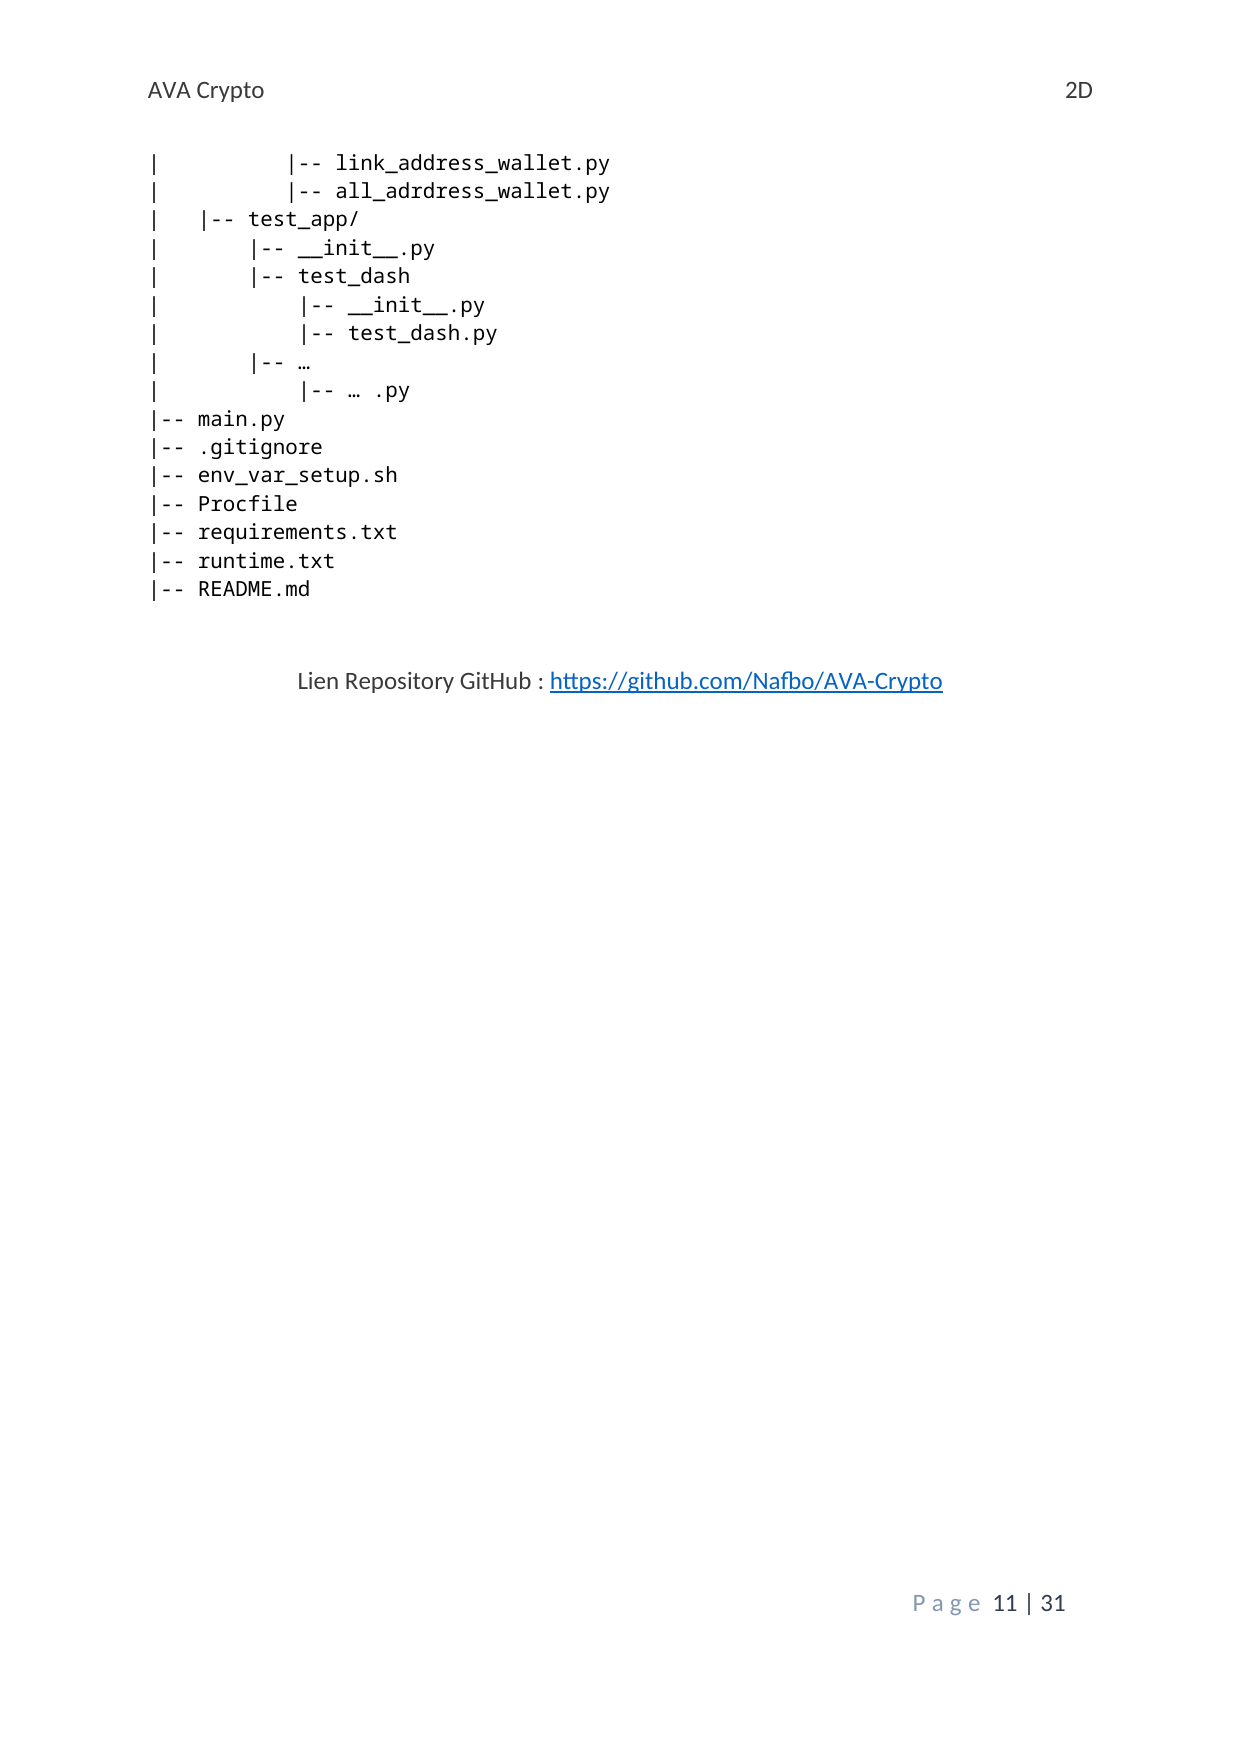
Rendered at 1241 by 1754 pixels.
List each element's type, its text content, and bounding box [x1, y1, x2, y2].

text |-- Procfile [148, 489, 1092, 517]
text | |-- __init__.py [148, 290, 1092, 318]
text |-- main.py [148, 404, 1092, 432]
text |-- README.md [148, 574, 1092, 603]
text | |-- … .py [148, 375, 1092, 404]
text |-- env_var_setup.sh [148, 461, 1092, 489]
text | |-- all_adrdress_wallet.py [148, 176, 1092, 204]
text |-- .gitignore [148, 432, 1092, 461]
text | |-- __init__.py [148, 233, 1092, 261]
text | |-- … [148, 347, 1092, 375]
text Lien Repository GitHub : https://github.com/Nafbo/AVA-Crypto [148, 665, 1092, 696]
text | |-- test_app/ [148, 204, 1092, 233]
text | |-- test_dash [148, 261, 1092, 290]
text |-- runtime.txt [148, 546, 1092, 574]
text |-- requirements.txt [148, 517, 1092, 546]
text | |-- link_address_wallet.py [148, 148, 1092, 176]
text | |-- test_dash.py [148, 318, 1092, 347]
